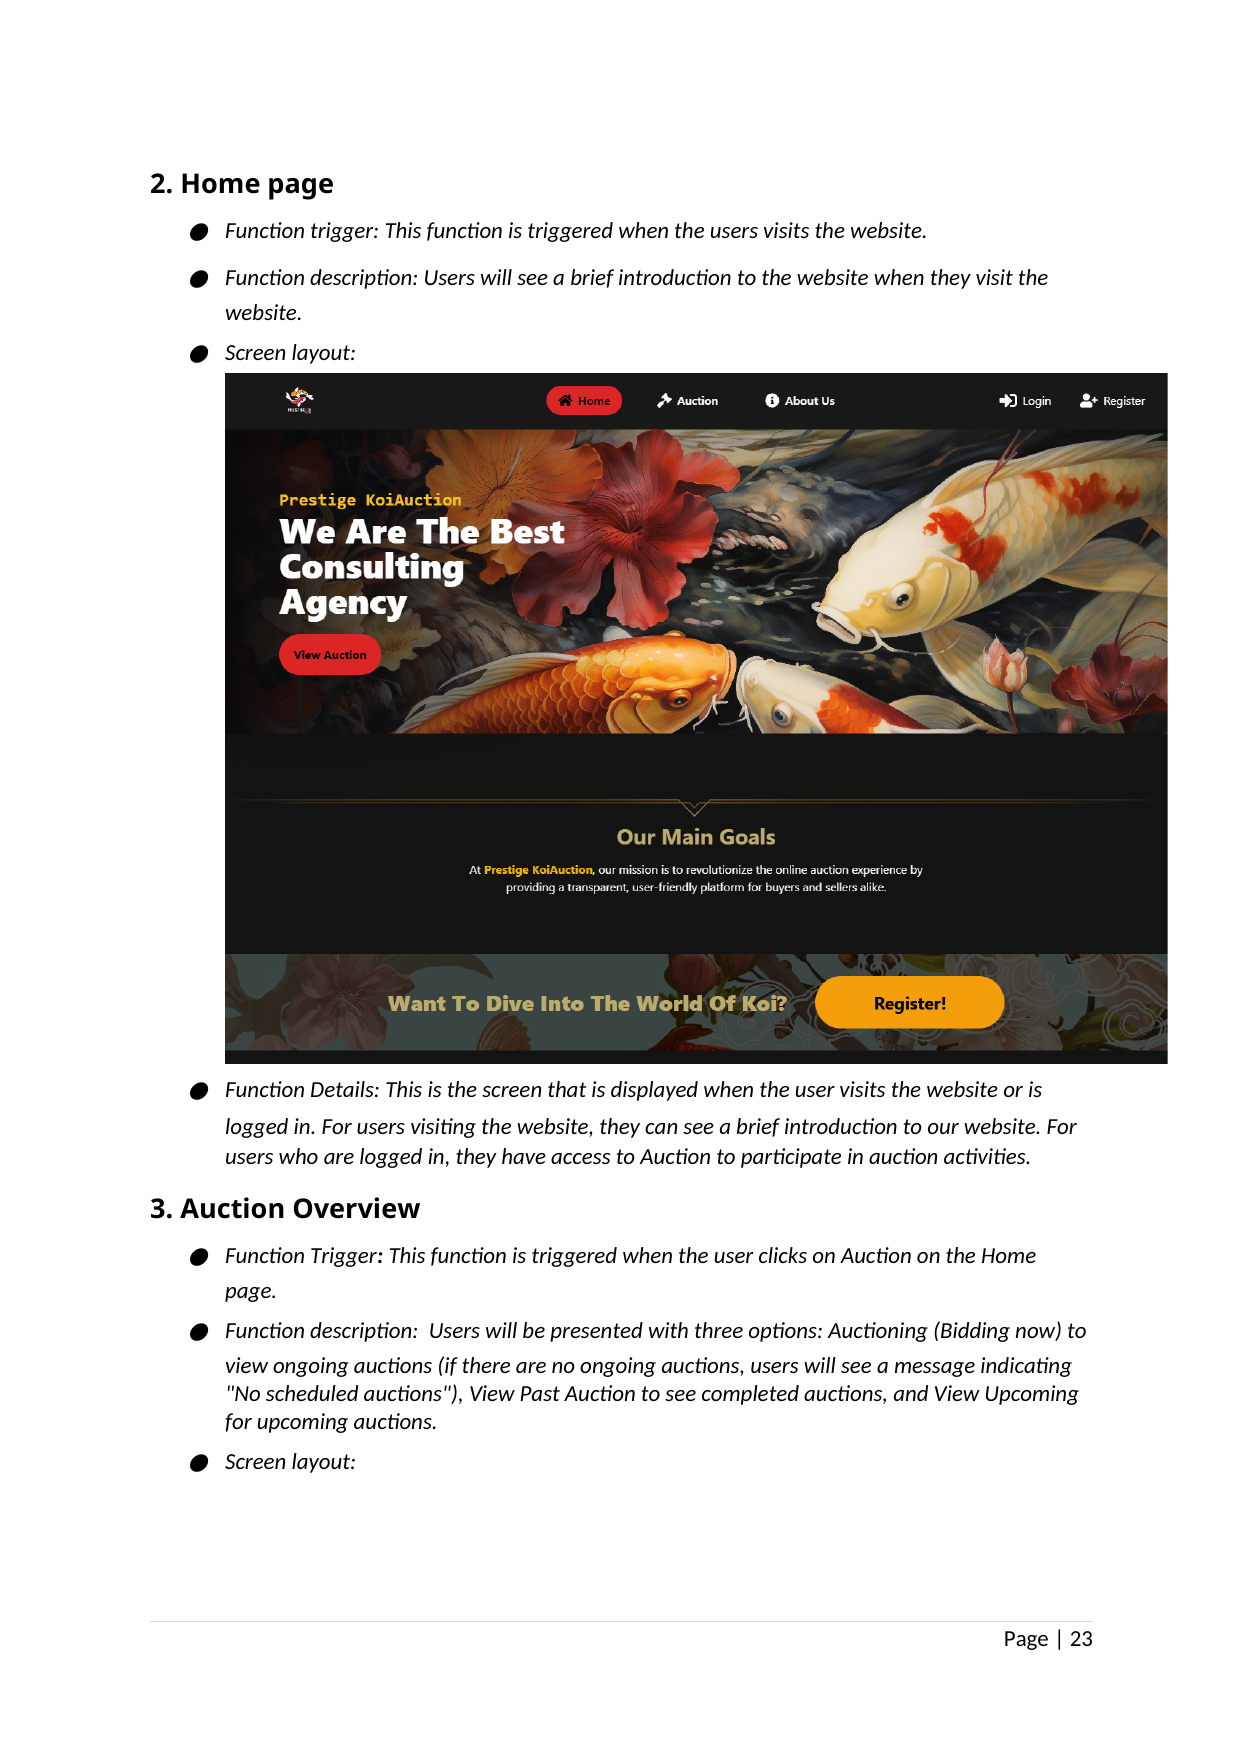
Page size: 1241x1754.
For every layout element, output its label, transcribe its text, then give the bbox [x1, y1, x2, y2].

list Function trigger: This function is triggered when the users visits the website. [187, 204, 1093, 252]
picture [225, 373, 1168, 1064]
list Function description: Users will see a brief introduction to the website when they visit the website. [187, 252, 1093, 327]
list Function description: Users will be presented with three options: Auctioning (Bidding now) to view ongoing auctions (if there are no ongoing auctions, users will see a message indicating "No scheduled auctions"), View Past Auction to see completed auctions, and View Upcoming for upcoming auctions. [187, 1304, 1093, 1435]
subtitle 3. Auction Overview [150, 1189, 1093, 1226]
list Screen layout: [187, 1435, 1093, 1482]
subtitle 2. Home page [150, 165, 1093, 202]
list Function Trigger: This function is triggered when the user clicks on Auction on the Home page. [187, 1229, 1093, 1304]
list Function Details: This is the screen that is displayed when the user visits the website or is logged in. For users visiting the website, they can see a brief introduction to our website. For users who are logged in, they have access to Auction to participate in auction activities. [187, 1063, 1093, 1171]
list Screen layout: [187, 327, 1093, 373]
